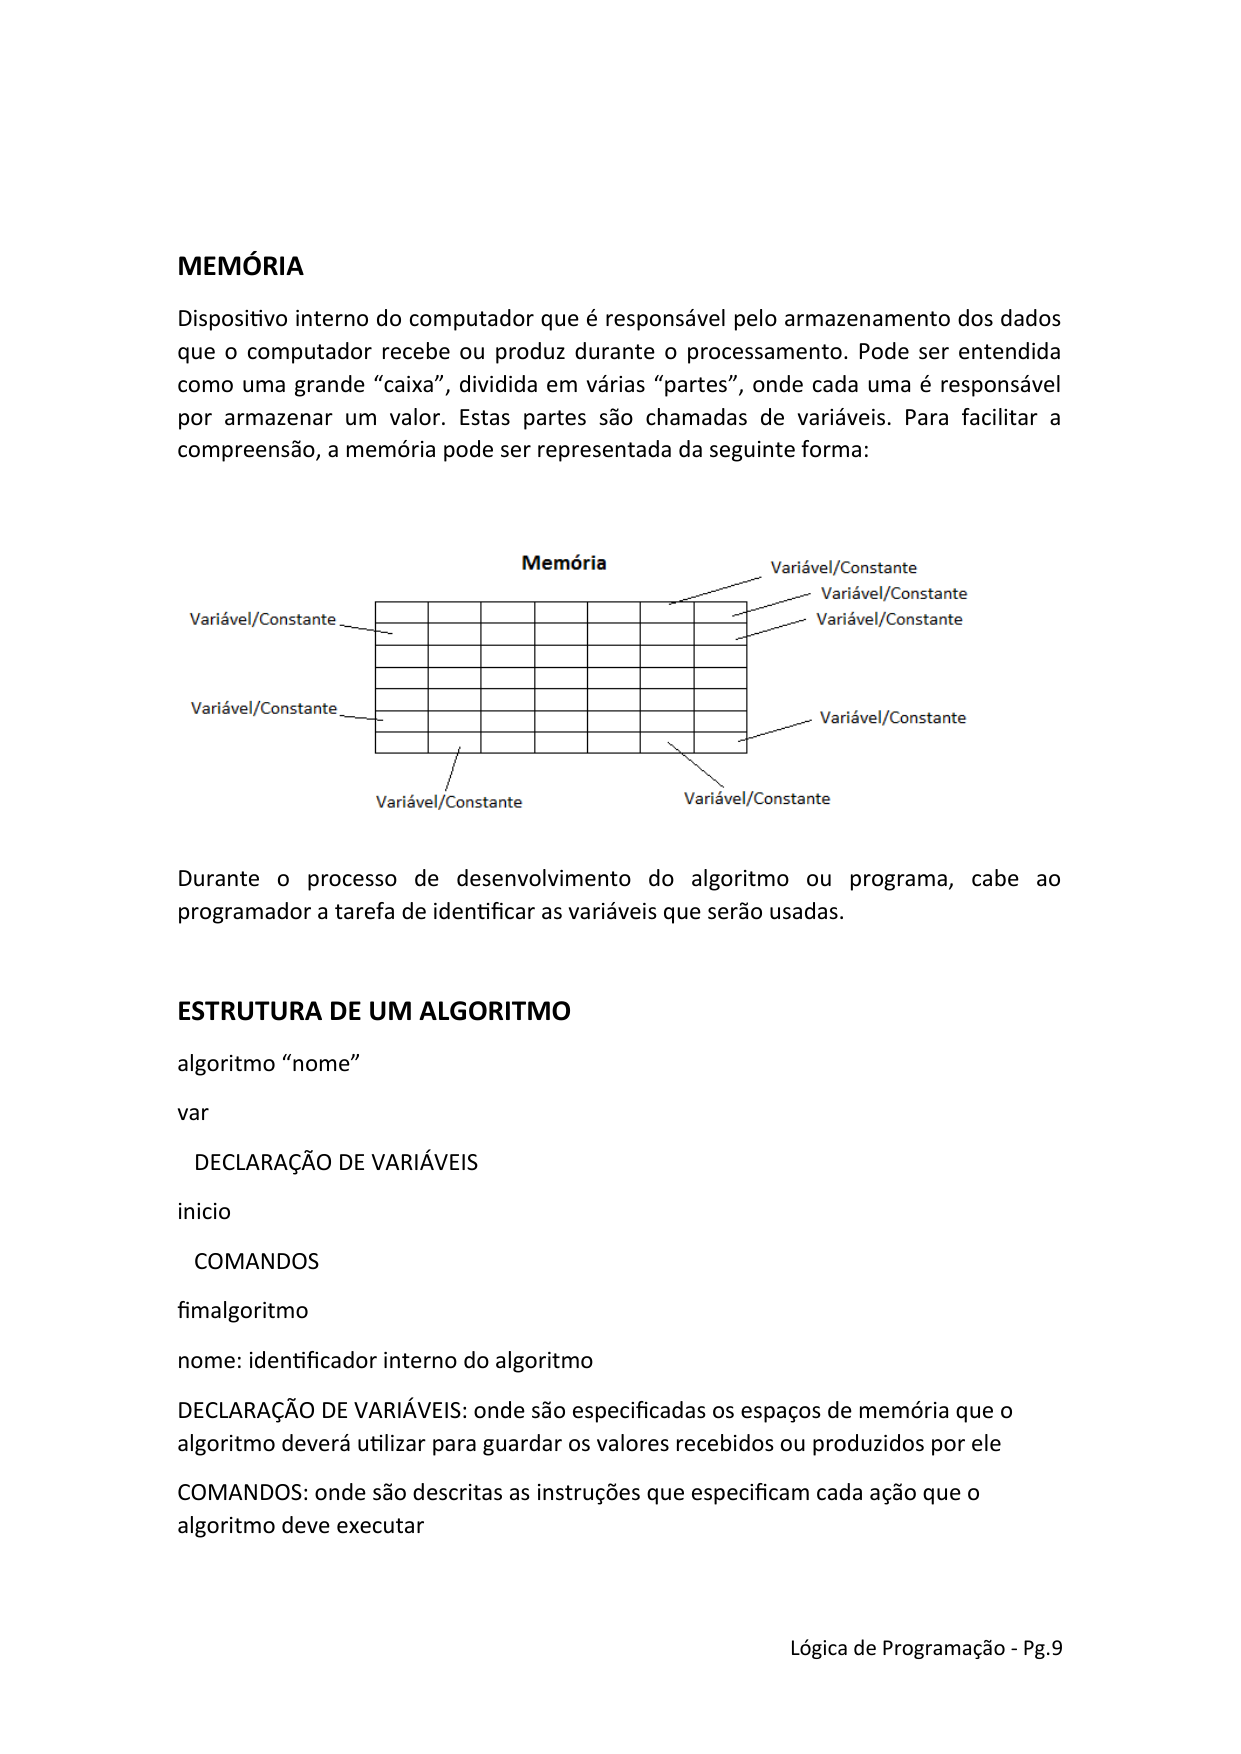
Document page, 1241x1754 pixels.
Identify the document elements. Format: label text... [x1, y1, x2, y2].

text COMANDOS: onde são descritas as instruções que especificam cada ação que o algoritmo deve executar [177, 1476, 1063, 1540]
text COMANDOS [177, 1245, 1063, 1276]
text nome: identificador interno do algoritmo [177, 1344, 1063, 1375]
text Dispositivo interno do computador que é responsável pelo armazenamento dos dados que o computador recebe ou produz durante o processamento. Pode ser entendida como uma grande “caixa”, dividida em várias “partes”, onde cada uma é responsável por armazenar um valor. Estas partes são chamadas de variáveis. Para facilitar a compreensão, a memória pode ser representada da seguinte forma: [177, 302, 1063, 464]
text inicio [177, 1196, 1063, 1226]
text DECLARAÇÃO DE VARIÁVEIS: onde são especificadas os espaços de memória que o algoritmo deverá utilizar para guardar os valores recebidos ou produzidos por ele [177, 1394, 1063, 1457]
picture [177, 483, 990, 844]
text DECLARAÇÃO DE VARIÁVEIS [177, 1146, 1063, 1176]
text fimalgoritmo [177, 1295, 1063, 1325]
text var [177, 1096, 1063, 1127]
text ESTRUTURA DE UM ALGORITMO [177, 992, 1063, 1027]
text algoritmo “nome” [177, 1047, 1063, 1077]
text Durante o processo de desenvolvimento do algoritmo ou programa, cabe ao programador a tarefa de identificar as variáveis que serão usadas. [177, 862, 1063, 926]
text MEMÓRIA [177, 247, 1063, 282]
